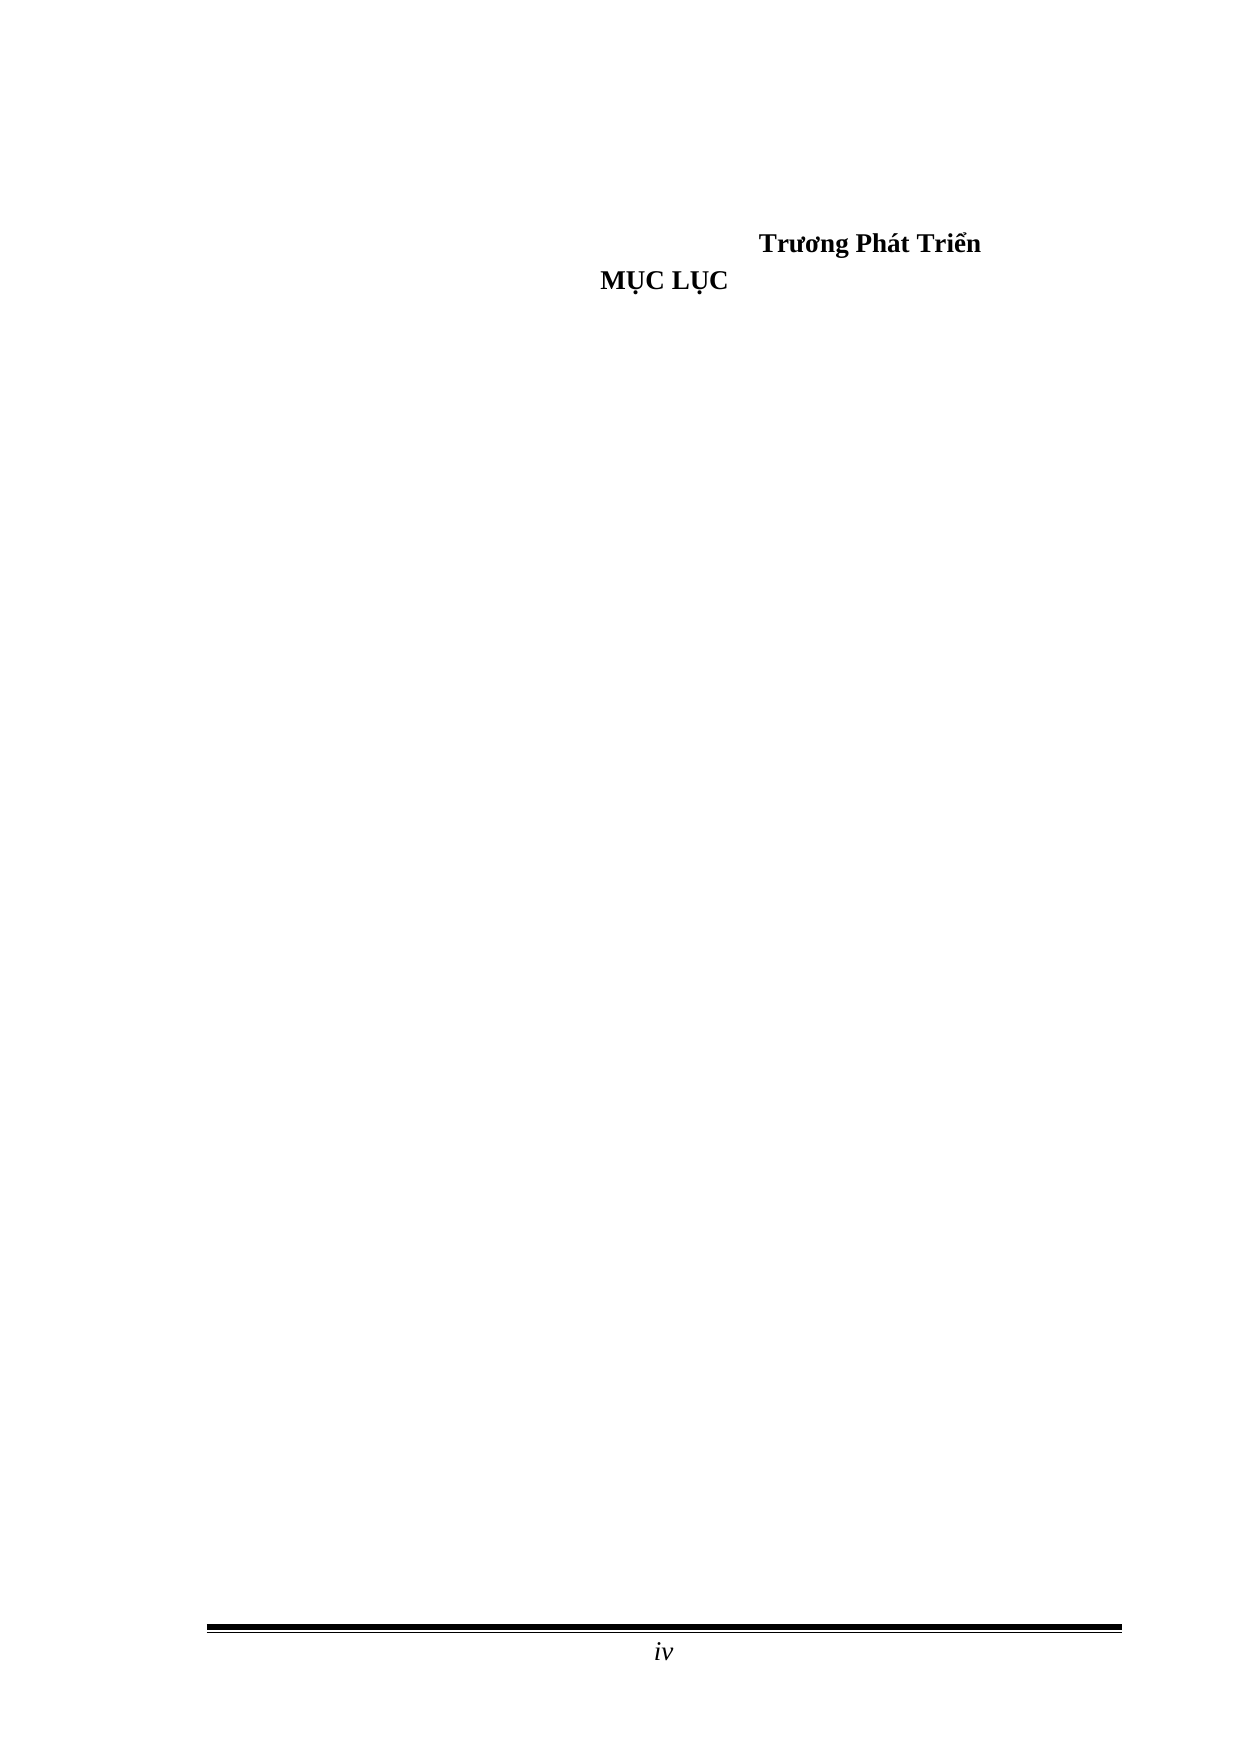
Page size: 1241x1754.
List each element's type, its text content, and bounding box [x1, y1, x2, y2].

text Trương Phát Triển [207, 227, 1122, 258]
text MỤC LỤC [207, 264, 1122, 295]
